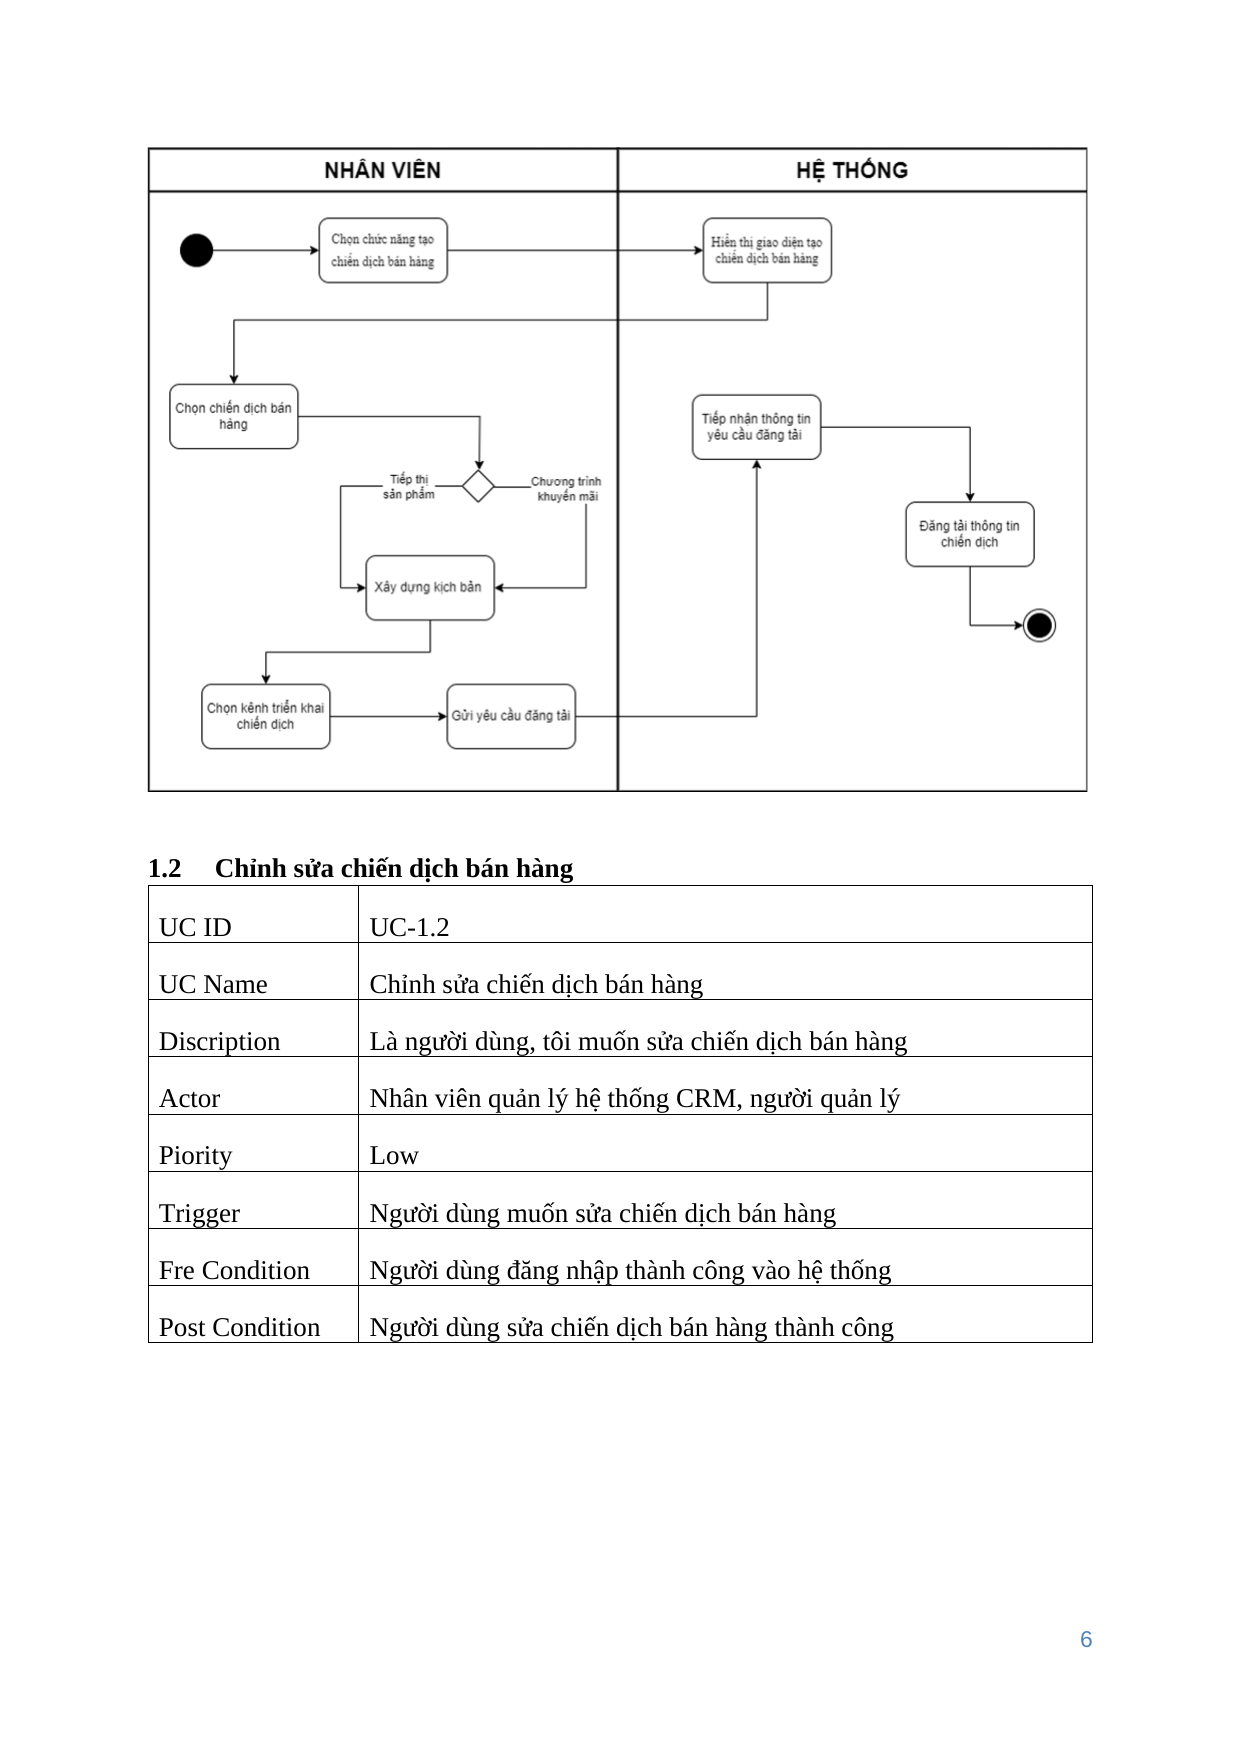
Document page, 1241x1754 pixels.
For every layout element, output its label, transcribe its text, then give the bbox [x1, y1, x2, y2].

table_cell Post Condition [149, 1286, 358, 1342]
table_cell Fre Condition [149, 1229, 358, 1285]
table_cell Người dùng muốn sửa chiến dịch bán hàng [359, 1172, 1092, 1228]
picture [147, 147, 1088, 792]
table_cell Piority [149, 1115, 358, 1171]
table_cell Chỉnh sửa chiến dịch bán hàng [359, 943, 1092, 999]
table_cell Là người dùng, tôi muốn sửa chiến dịch bán hàng [359, 1000, 1092, 1056]
table_cell Người dùng đăng nhập thành công vào hệ thống [359, 1229, 1092, 1285]
table_cell Nhân viên quản lý hệ thống CRM, người quản lý [359, 1057, 1092, 1113]
table_header UC ID [149, 886, 358, 942]
table_cell Actor [149, 1057, 358, 1113]
table_cell Low [359, 1115, 1092, 1171]
table_cell Discription [149, 1000, 358, 1056]
table_cell Trigger [149, 1172, 358, 1228]
table_cell UC Name [149, 943, 358, 999]
table_header UC-1.2 [359, 886, 1092, 942]
subtitle Chỉnh sửa chiến dịch bán hàng [148, 852, 1092, 883]
table_cell Người dùng sửa chiến dịch bán hàng thành công [359, 1286, 1092, 1342]
